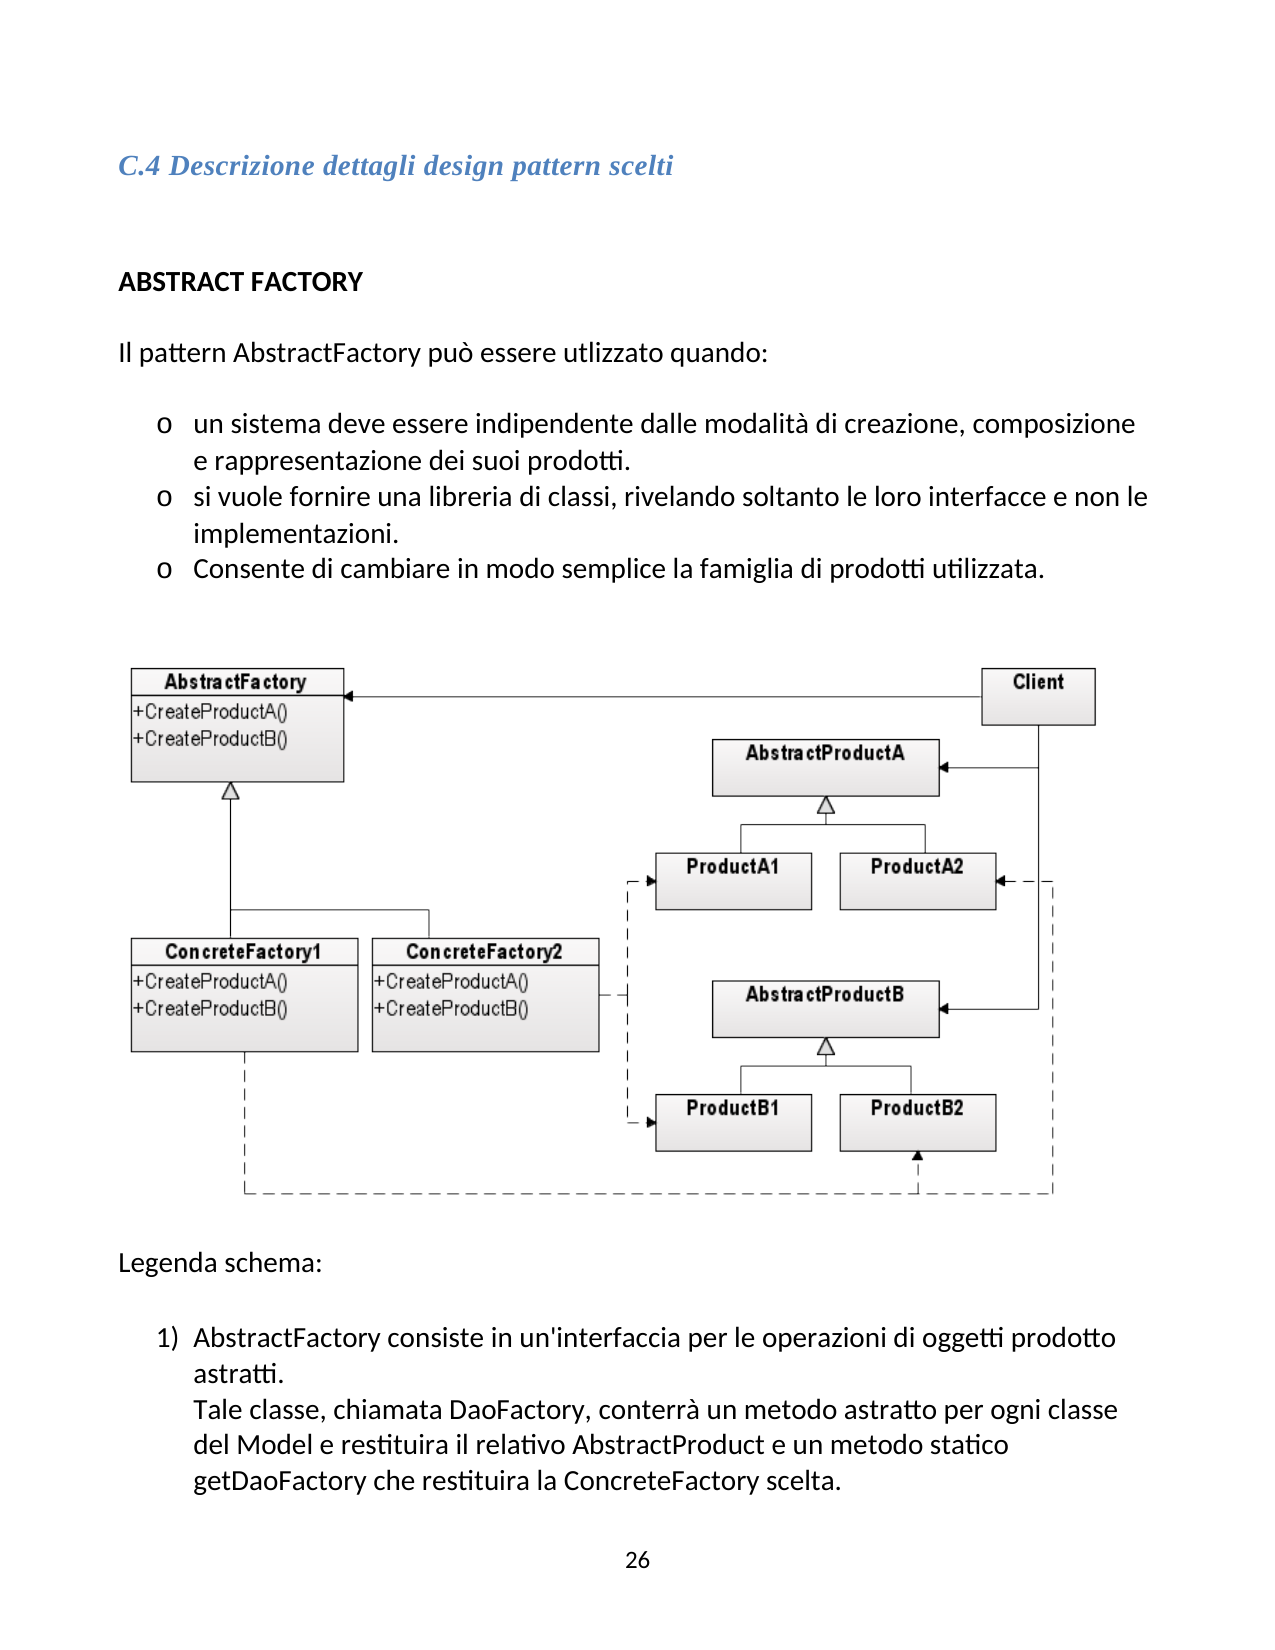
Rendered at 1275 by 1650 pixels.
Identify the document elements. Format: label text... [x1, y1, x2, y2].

list Consente di cambiare in modo semplice la famiglia di prodotti utilizzata. [156, 551, 1157, 588]
list si vuole fornire una libreria di classi, rivelando soltanto le loro interfacce e non le implementazioni. [156, 478, 1157, 551]
list Tale classe, chiamata DaoFactory, conterrà un metodo astratto per ogni classe del Model e restituira il relativo AbstractProduct e un metodo statico getDaoFactory che restituira la ConcreteFactory scelta. [193, 1391, 1157, 1498]
text Il pattern AbstractFactory può essere utlizzato quando: [118, 334, 1157, 369]
text ABSTRACT FACTORY [118, 263, 1157, 298]
list un sistema deve essere indipendente dalle modalità di creazione, composizione e rappresentazione dei suoi prodotti. [156, 405, 1157, 478]
list AbstractFactory consiste in un'interfaccia per le operazioni di oggetti prodotto astratti. [156, 1319, 1157, 1391]
text Legenda schema: [118, 1244, 1157, 1280]
text C.4 Descrizione dettagli design pattern scelti [118, 148, 1157, 181]
picture [118, 658, 1109, 1209]
